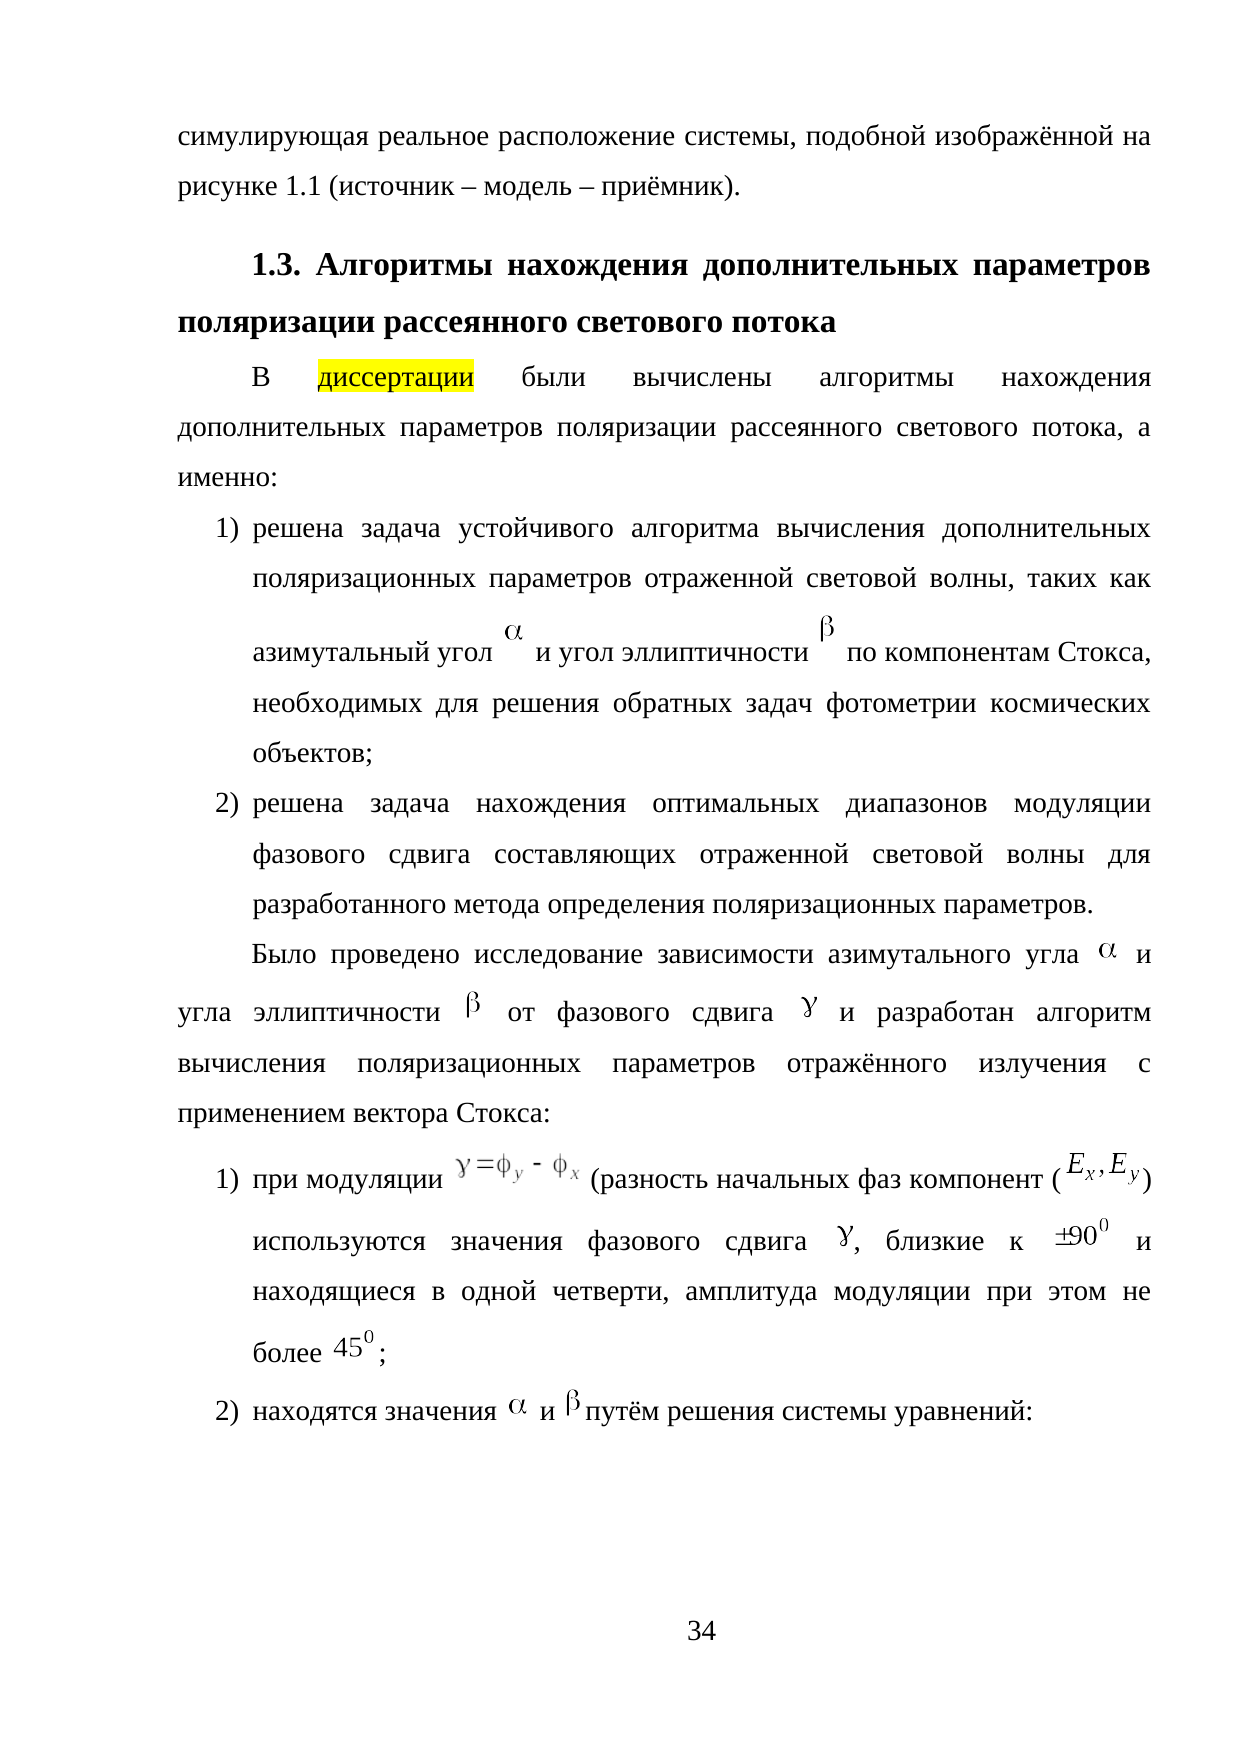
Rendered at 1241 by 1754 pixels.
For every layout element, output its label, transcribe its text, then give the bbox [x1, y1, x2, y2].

subtitle 1.3. Алгоритмы нахождения дополнительных параметров поляризации рассеянного светового потока [177, 244, 1152, 339]
list решена задача нахождения оптимальных диапазонов модуляции фазового сдвига составляющих отраженной световой волны для разработанного метода определения поляризационных параметров. [215, 786, 1152, 920]
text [177, 118, 1152, 202]
text Было проведено исследование зависимости азимутального угла и угла эллиптичности от фазового сдвига и разработан алгоритм вычисления поляризационных параметров отражённого излучения с применением вектора Стокса: [177, 936, 1152, 1128]
list при модуляции (разность начальных фаз компонент () используются значения фазового сдвига , близкие к и находящиеся в одной четверти, амплитуда модуляции при этом не более ; [215, 1145, 1152, 1368]
list решена задача устойчивого алгоритма вычисления дополнительных поляризационных параметров отраженной световой волны, таких как азимутальный угол и угол эллиптичности по компонентам Стокса, необходимых для решения обратных задач фотометрии космических объектов; [215, 510, 1152, 769]
list находятся значения и путём решения системы уравнений: [215, 1385, 1152, 1426]
text В диссертации были вычислены алгоритмы нахождения дополнительных параметров поляризации рассеянного светового потока, а именно: [177, 359, 1152, 493]
